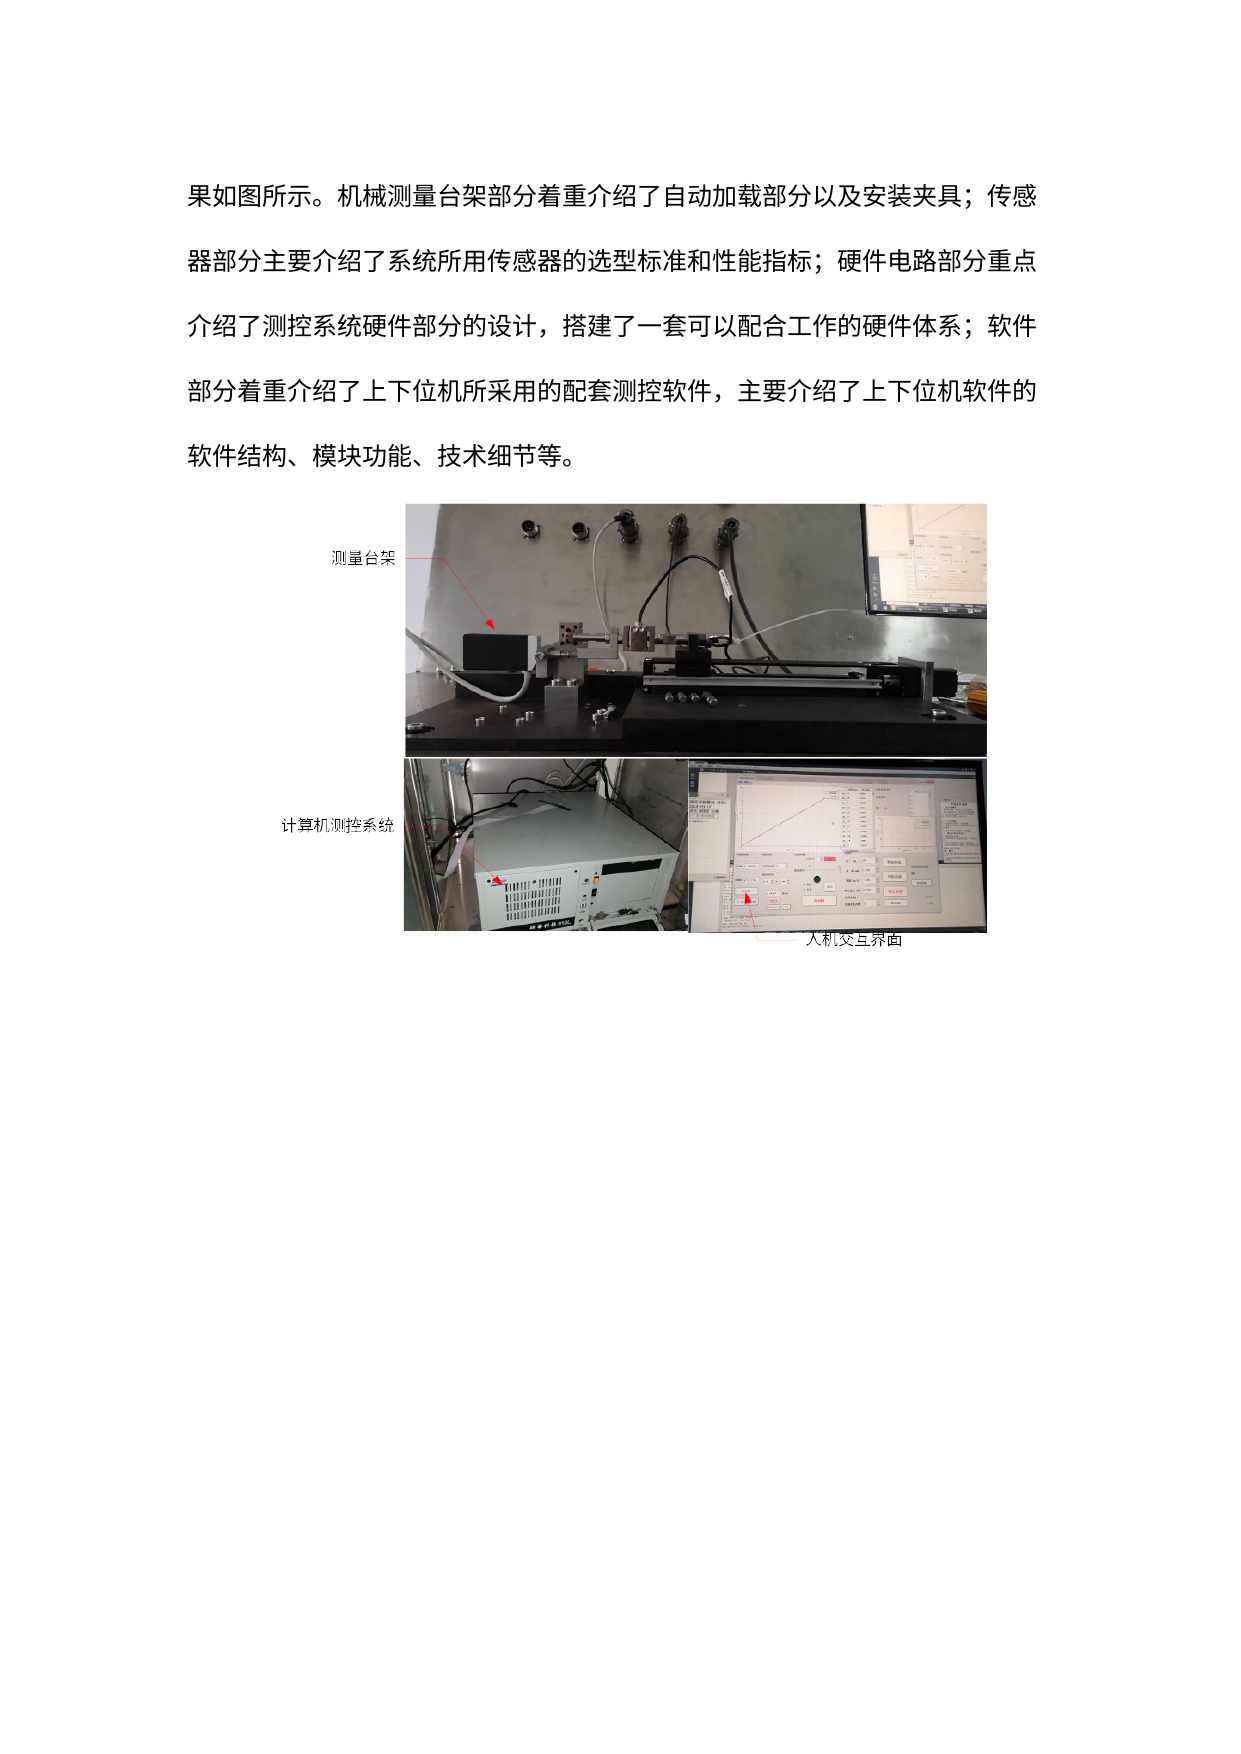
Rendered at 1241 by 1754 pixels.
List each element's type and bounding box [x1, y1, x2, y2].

text [187, 162, 1053, 487]
